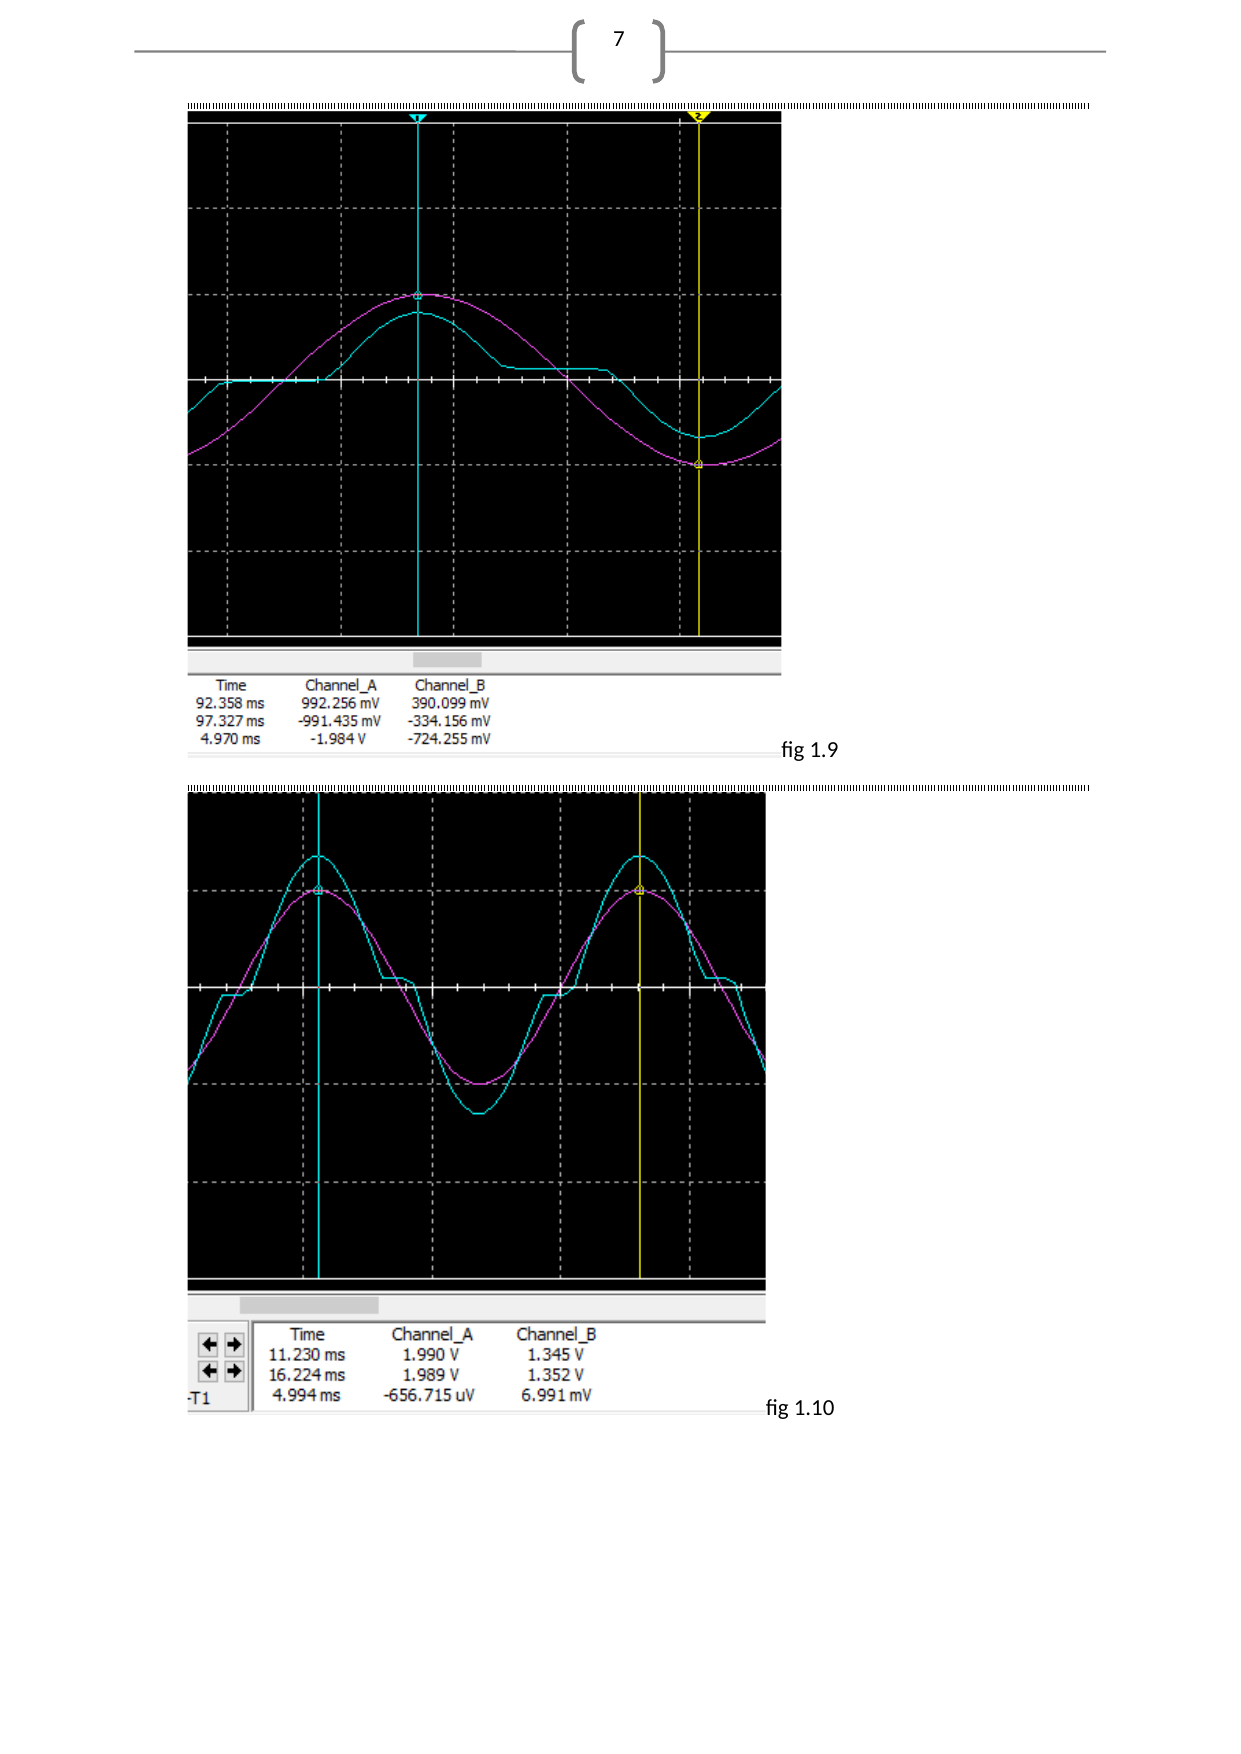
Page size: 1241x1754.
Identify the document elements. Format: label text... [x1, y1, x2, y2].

picture [187, 111, 782, 758]
picture [187, 792, 766, 1415]
